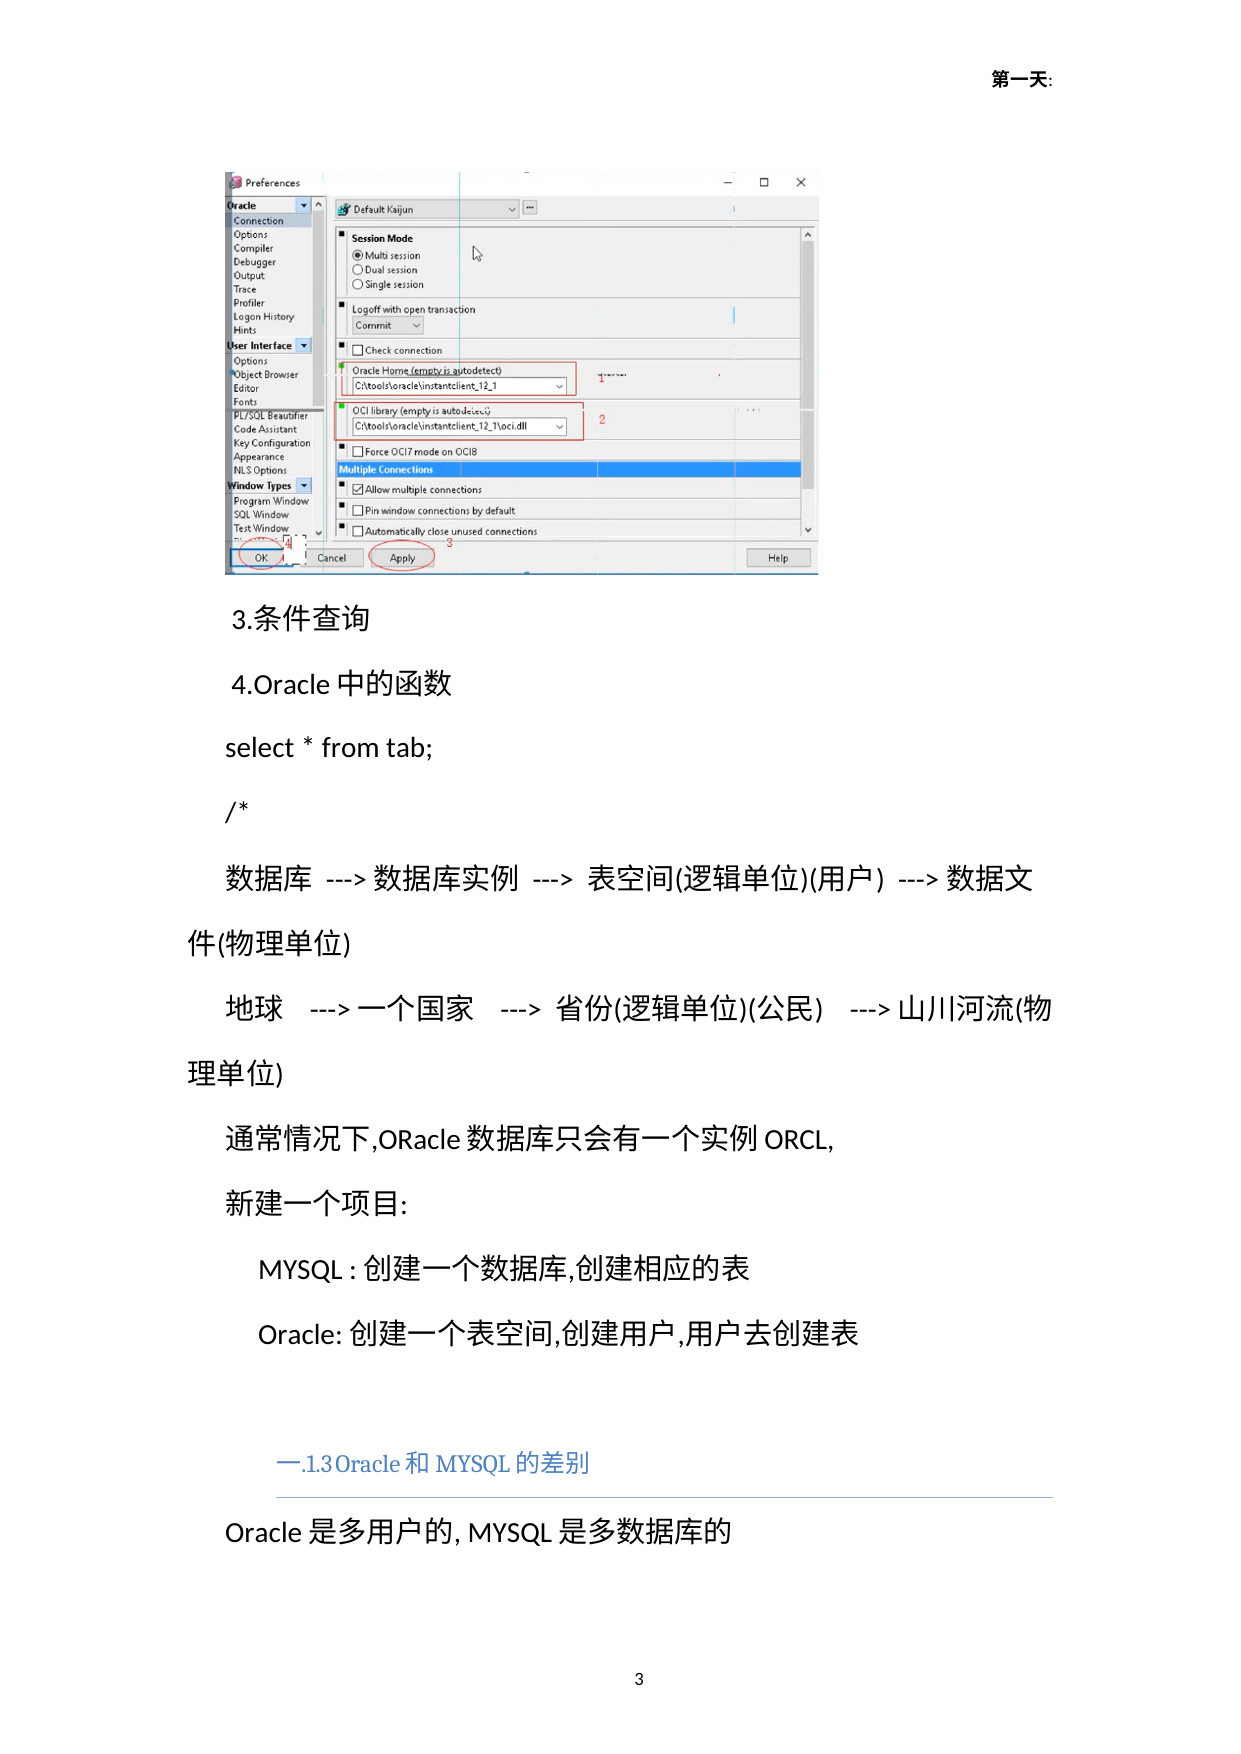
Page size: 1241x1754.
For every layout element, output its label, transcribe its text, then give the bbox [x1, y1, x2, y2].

text MYSQL : 创建一个数据库,创建相应的表 [187, 1234, 1053, 1299]
text 数据库 ---> 数据库实例 ---> 表空间(逻辑单位)(用户) ---> 数据文件(物理单位) [187, 844, 1053, 974]
text 4.Oracle中的函数 [187, 649, 1053, 714]
text Oracle: 创建一个表空间,创建用户,用户去创建表 [187, 1299, 1053, 1364]
text select * from tab; [187, 714, 1053, 779]
text 3.条件查询 [187, 584, 1053, 649]
picture [225, 172, 819, 575]
text 通常情况下,ORacle数据库只会有一个实例ORCL, [187, 1104, 1053, 1169]
subtitle Oracle和MYSQL的差别 [276, 1429, 1053, 1497]
text /* [187, 779, 1053, 844]
text 新建一个项目: [187, 1169, 1053, 1234]
text 地球 ---> 一个国家 ---> 省份(逻辑单位)(公民) ---> 山川河流(物理单位) [187, 974, 1053, 1104]
text Oracle是多用户的, MYSQL是多数据库的 [187, 1498, 1053, 1563]
